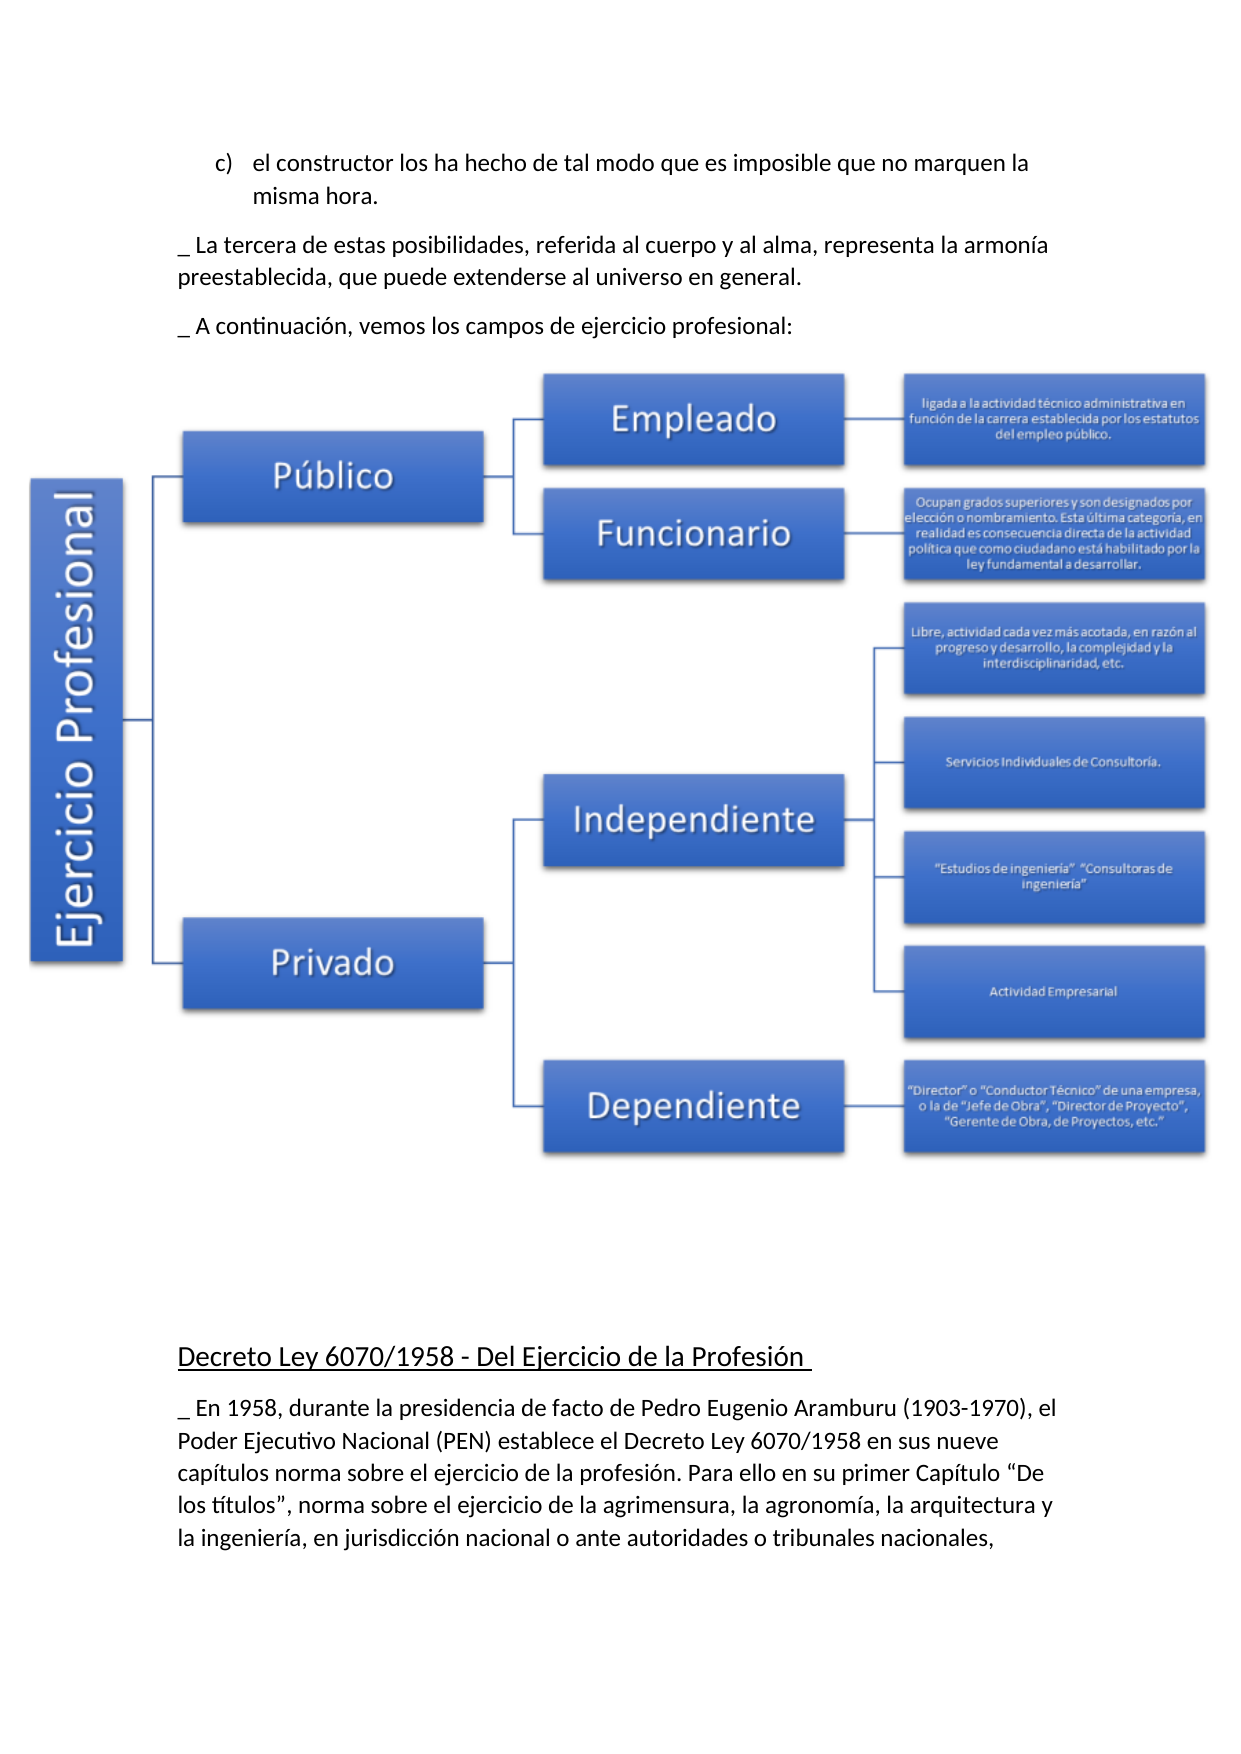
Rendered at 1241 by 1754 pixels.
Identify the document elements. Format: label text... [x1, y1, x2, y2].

list el constructor los ha hecho de tal modo que es imposible que no marquen la misma hora. [215, 148, 1063, 210]
picture [28, 353, 1212, 1173]
text _ La tercera de estas posibilidades, referida al cuerpo y al alma, representa la armonía preestablecida, que puede extenderse al universo en general. [177, 229, 1063, 292]
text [177, 1393, 1063, 1552]
text Decreto Ley 6070/1958 - Del Ejercicio de la Profesión [177, 1338, 1063, 1374]
text _ A continuación, vemos los campos de ejercicio profesional: [177, 310, 1063, 341]
